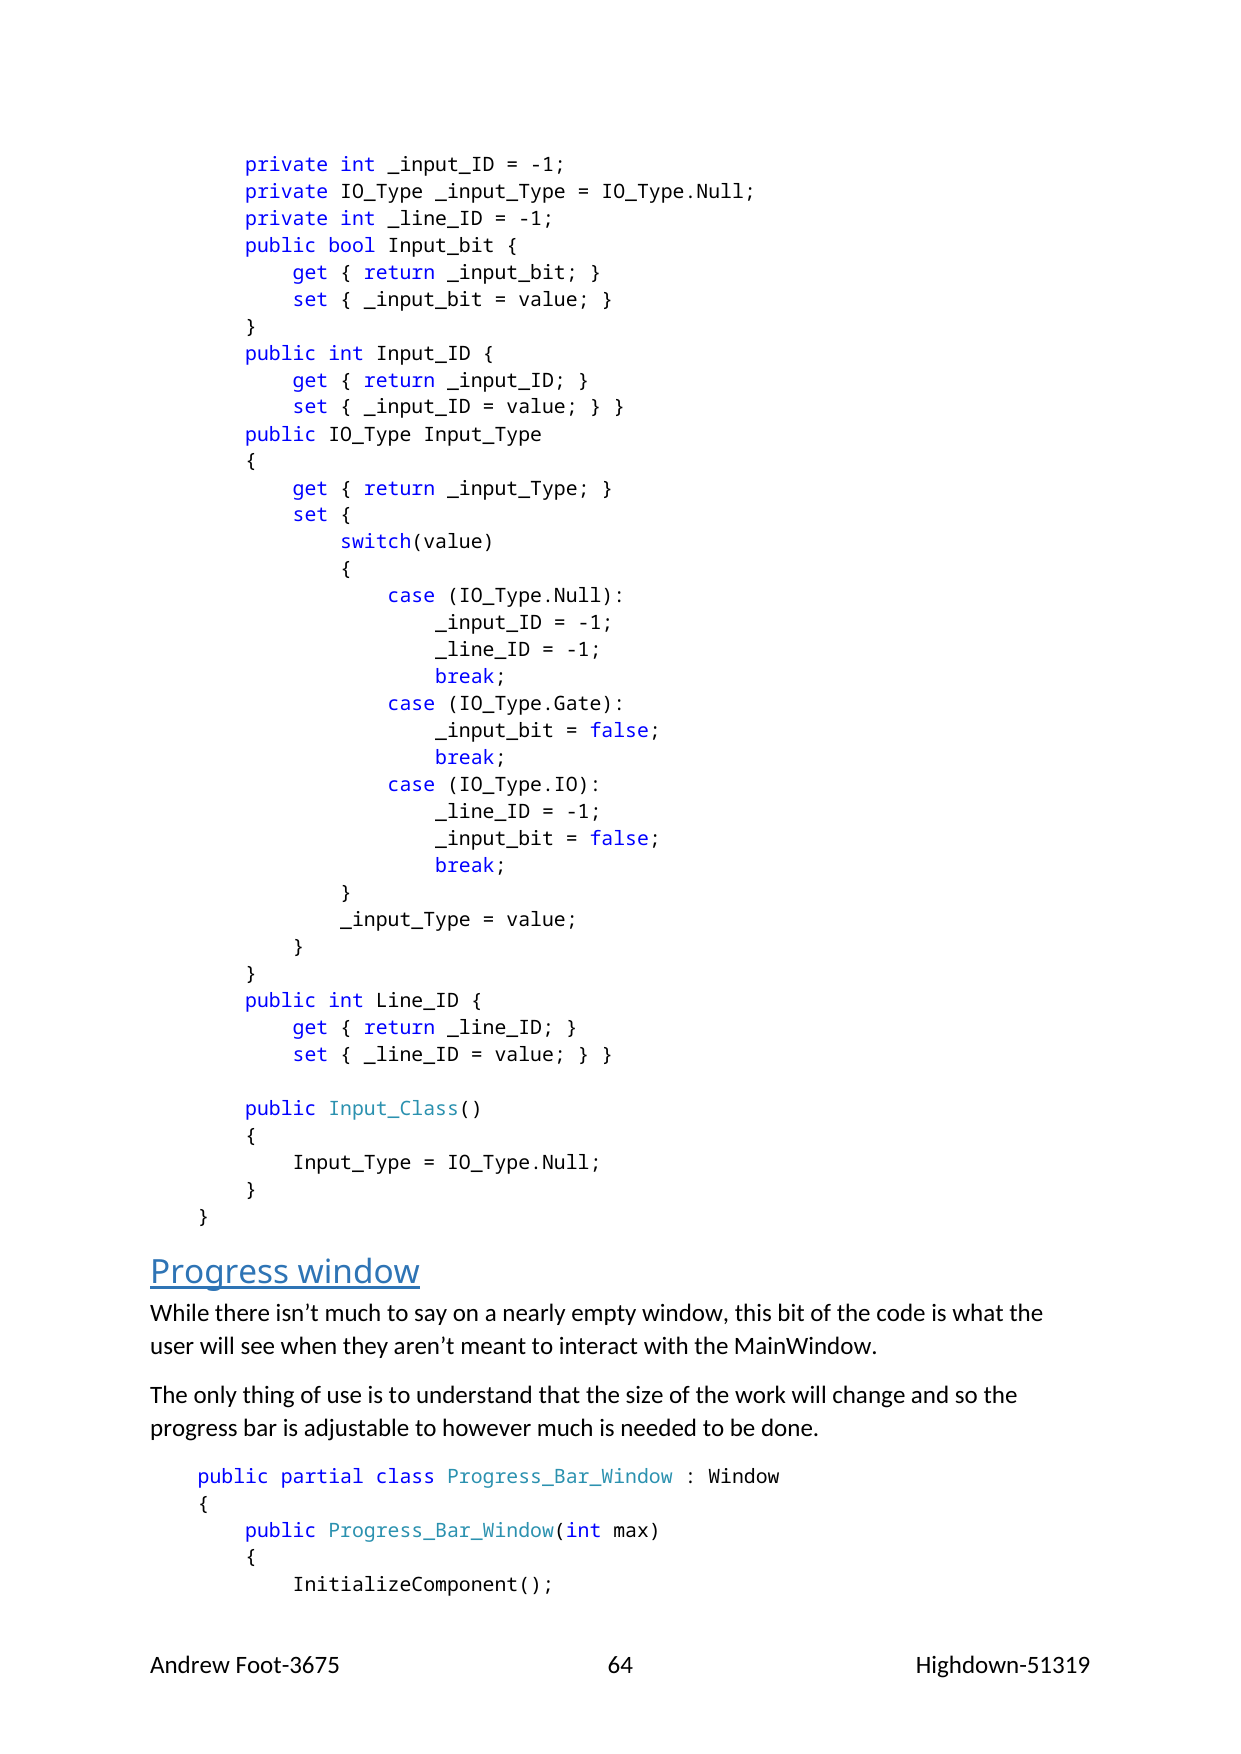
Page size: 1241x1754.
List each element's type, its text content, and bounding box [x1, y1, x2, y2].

text public Progress_Bar_Window(int max) [150, 1516, 1090, 1543]
text get { return _input_Type; } [150, 474, 1090, 501]
text set { _input_ID = value; } } [150, 393, 1090, 420]
text } [150, 312, 1090, 339]
text _input_ID = -1; [150, 609, 1090, 636]
text InitializeComponent(); [150, 1570, 1090, 1597]
text _input_bit = false; [150, 824, 1090, 851]
text Input_Type = IO_Type.Null; [150, 1148, 1090, 1175]
text { [150, 1543, 1090, 1570]
text public partial class Progress_Bar_Window : Window [150, 1462, 1090, 1489]
text While there isn’t much to say on a nearly empty window, this bit of the code is what the user will see when they aren’t meant to interact with the MainWindow. [150, 1297, 1090, 1360]
text public int Input_ID { [150, 339, 1090, 366]
text public IO_Type Input_Type [150, 420, 1090, 447]
text } [150, 1175, 1090, 1202]
text } [150, 932, 1090, 959]
text set { _line_ID = value; } } [150, 1040, 1090, 1067]
text get { return _input_bit; } [150, 258, 1090, 285]
text } [150, 1202, 1090, 1229]
text break; [150, 663, 1090, 689]
text public int Line_ID { [150, 986, 1090, 1013]
text { [150, 447, 1090, 474]
text set { _input_bit = value; } [150, 285, 1090, 312]
text { [150, 1121, 1090, 1148]
text _line_ID = -1; [150, 797, 1090, 824]
text case (IO_Type.Gate): [150, 689, 1090, 717]
text get { return _line_ID; } [150, 1013, 1090, 1040]
text set { [150, 501, 1090, 528]
text get { return _input_ID; } [150, 366, 1090, 393]
text break; [150, 851, 1090, 878]
text { [150, 1489, 1090, 1516]
text break; [150, 743, 1090, 771]
subtitle Progress window [150, 1248, 1090, 1293]
text _input_Type = value; [150, 905, 1090, 932]
text case (IO_Type.Null): [150, 582, 1090, 609]
text switch(value) [150, 528, 1090, 555]
text _input_bit = false; [150, 717, 1090, 743]
text private IO_Type _input_Type = IO_Type.Null; [150, 177, 1090, 204]
text public bool Input_bit { [150, 231, 1090, 258]
text case (IO_Type.IO): [150, 771, 1090, 797]
text private int _line_ID = -1; [150, 204, 1090, 231]
text } [150, 878, 1090, 905]
text private int _input_ID = -1; [150, 150, 1090, 177]
text public Input_Class() [150, 1094, 1090, 1121]
text _line_ID = -1; [150, 636, 1090, 663]
text } [150, 959, 1090, 986]
text The only thing of use is to understand that the size of the work will change and so the progress bar is adjustable to however much is needed to be done. [150, 1379, 1090, 1443]
text { [150, 555, 1090, 582]
